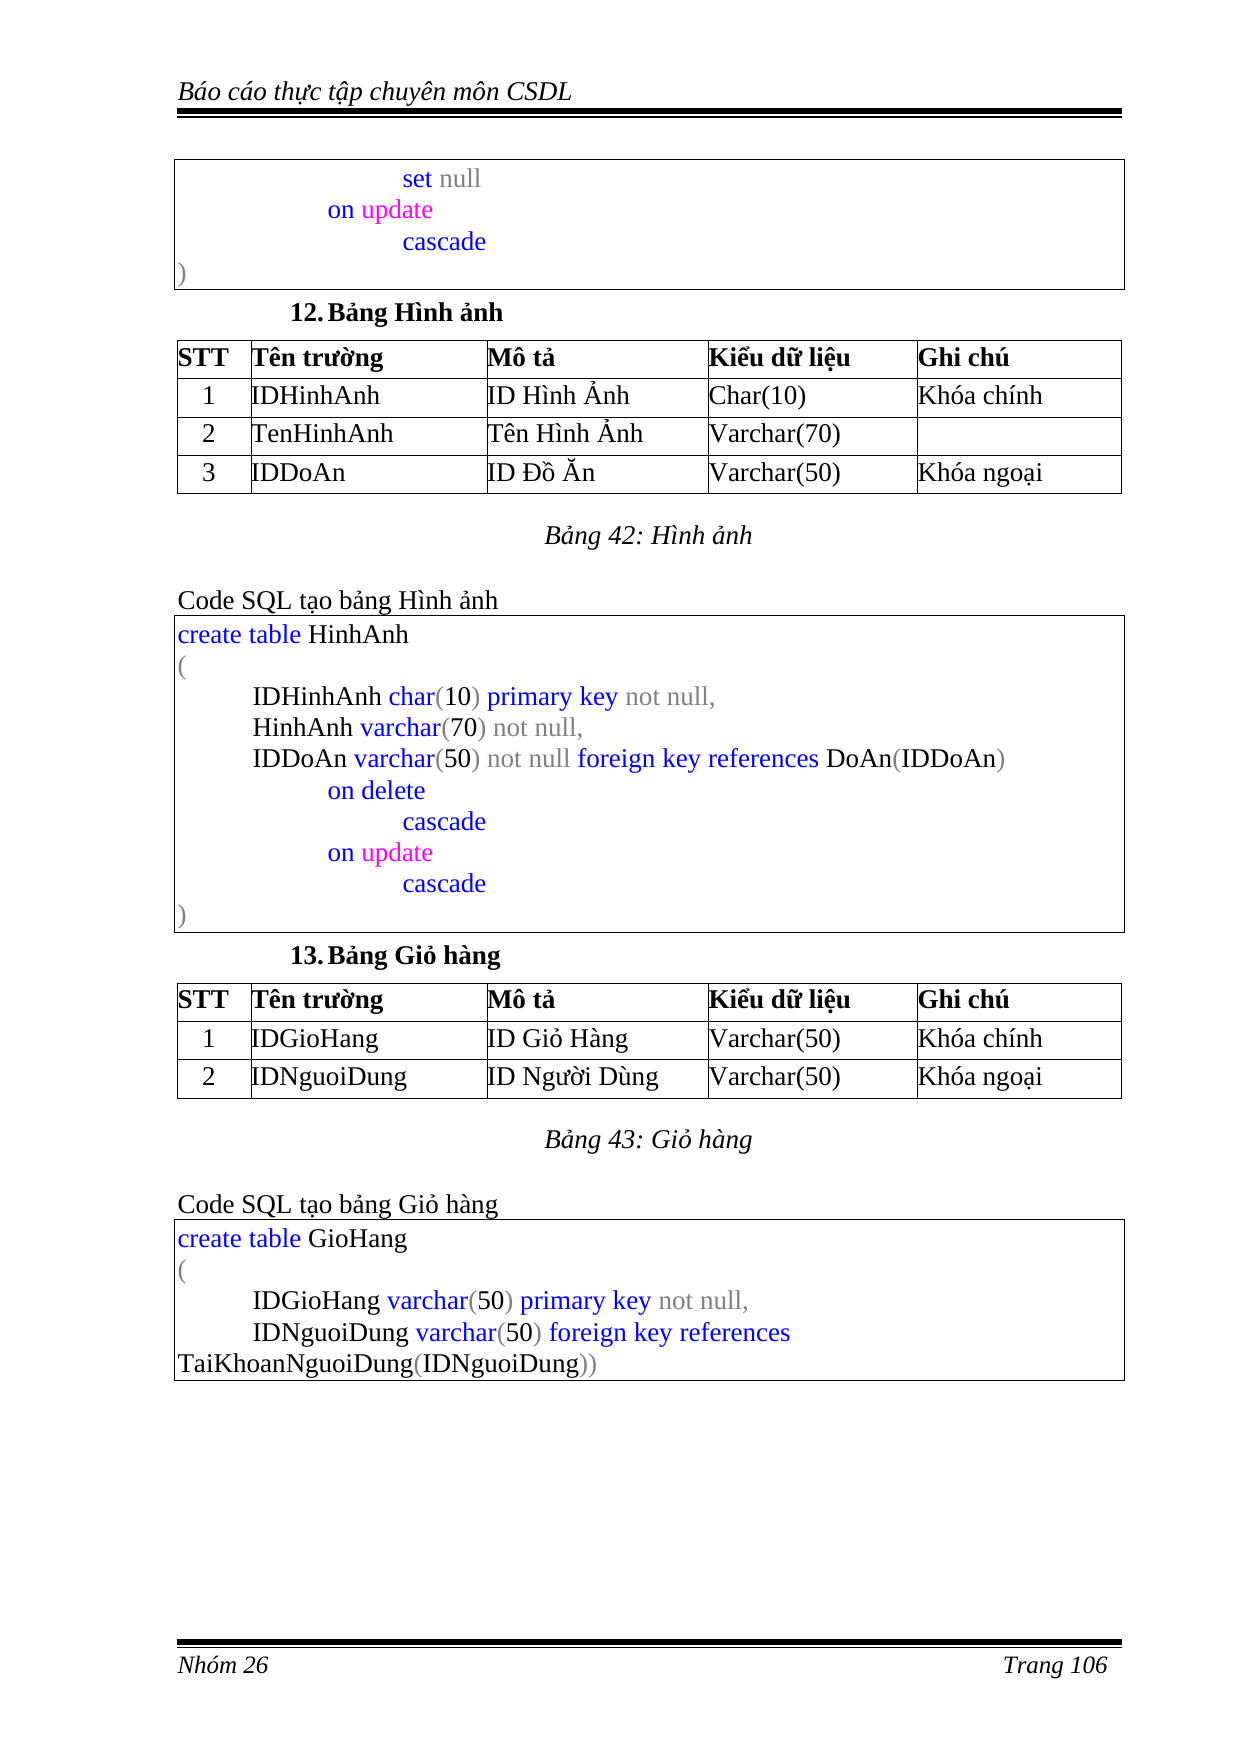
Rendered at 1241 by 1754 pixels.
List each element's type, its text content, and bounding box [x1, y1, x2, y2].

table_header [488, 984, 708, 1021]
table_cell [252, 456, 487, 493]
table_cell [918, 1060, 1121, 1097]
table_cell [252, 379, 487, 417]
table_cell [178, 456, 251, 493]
text Code SQL tạo bảng Giỏ hàng [177, 1188, 1122, 1219]
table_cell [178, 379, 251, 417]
text on update [177, 193, 1122, 225]
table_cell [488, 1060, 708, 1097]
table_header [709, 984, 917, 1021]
text create table GioHang [175, 1220, 1124, 1253]
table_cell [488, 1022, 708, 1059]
text HinhAnh varchar(70) not null, [177, 711, 1122, 743]
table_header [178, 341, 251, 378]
text create table HinhAnh [175, 616, 1124, 649]
text Bảng 43: Giỏ hàng [177, 1123, 1122, 1154]
text IDGioHang varchar(50) primary key not null, [177, 1284, 1122, 1312]
text IDHinhAnh char(10) primary key not null, [177, 680, 1122, 711]
text ) [175, 895, 1124, 932]
text on update [177, 836, 1122, 867]
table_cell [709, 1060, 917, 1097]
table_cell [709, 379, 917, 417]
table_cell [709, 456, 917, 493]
text Bảng 42: Hình ảnh [177, 519, 1122, 550]
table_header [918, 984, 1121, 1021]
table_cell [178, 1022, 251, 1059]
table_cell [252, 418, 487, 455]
text cascade [177, 805, 1122, 836]
text IDNguoiDung varchar(50) foreign key references TaiKhoanNguoiDung(IDNguoiDung)) [175, 1312, 1124, 1380]
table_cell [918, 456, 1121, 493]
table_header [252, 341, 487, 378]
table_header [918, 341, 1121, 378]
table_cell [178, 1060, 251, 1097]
text ( [177, 649, 1122, 680]
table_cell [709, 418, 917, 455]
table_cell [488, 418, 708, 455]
text set null [175, 160, 1124, 193]
text cascade [177, 225, 1122, 253]
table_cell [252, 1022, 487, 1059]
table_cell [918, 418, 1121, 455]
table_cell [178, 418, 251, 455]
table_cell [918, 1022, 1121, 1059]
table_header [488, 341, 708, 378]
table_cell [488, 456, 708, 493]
text Code SQL tạo bảng Hình ảnh [177, 584, 1122, 615]
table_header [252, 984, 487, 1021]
text cascade [177, 867, 1122, 895]
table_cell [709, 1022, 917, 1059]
text on delete [177, 774, 1122, 805]
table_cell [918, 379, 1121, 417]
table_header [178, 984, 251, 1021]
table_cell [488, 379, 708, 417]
text Bảng Hình ảnh [290, 296, 1122, 327]
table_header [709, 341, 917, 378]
text IDDoAn varchar(50) not null foreign key references DoAn(IDDoAn) [177, 743, 1122, 774]
text ( [177, 1253, 1122, 1284]
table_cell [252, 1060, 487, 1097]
text ) [175, 253, 1124, 289]
text Bảng Giỏ hàng [290, 939, 1122, 970]
